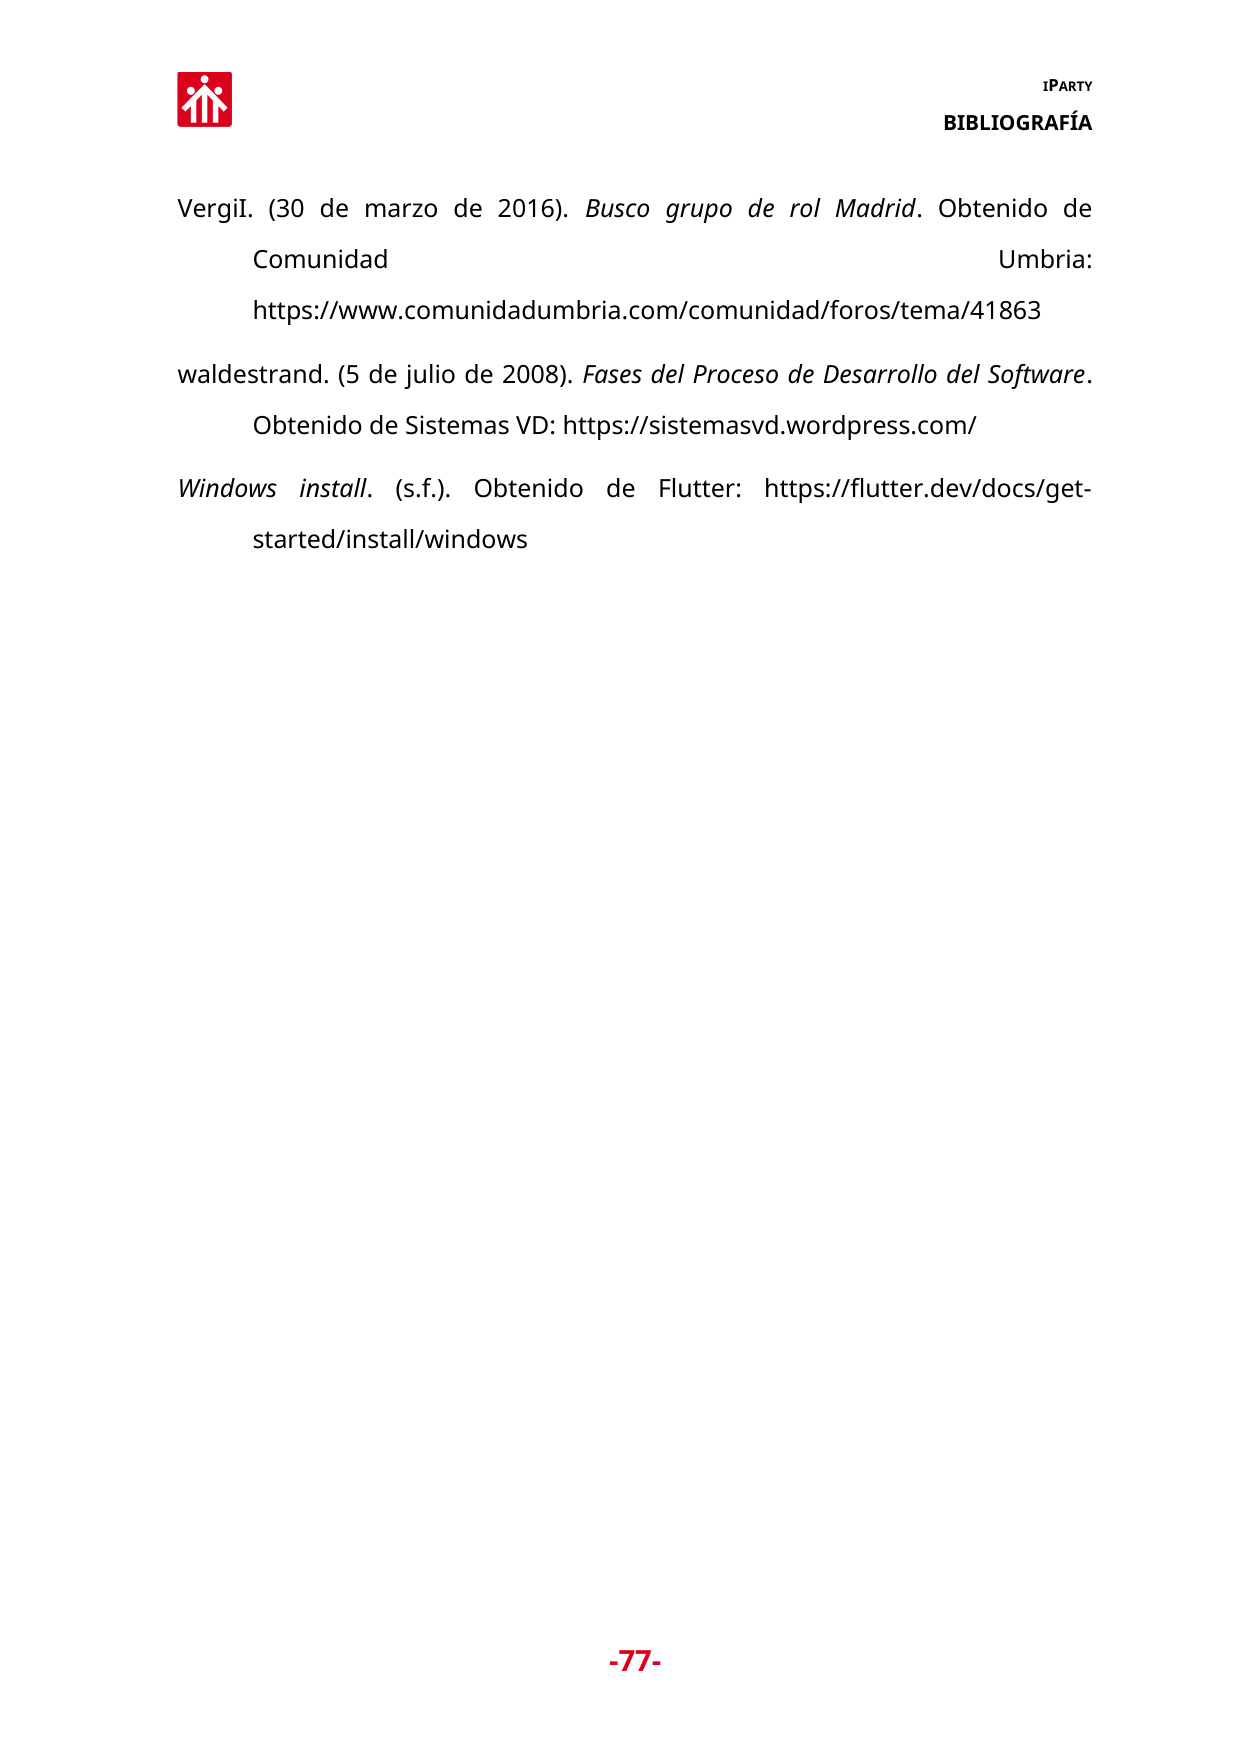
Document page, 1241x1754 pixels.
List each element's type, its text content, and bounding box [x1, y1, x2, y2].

text VergiI. (30 de marzo de 2016). Busco grupo de rol Madrid. Obtenido de Comunidad Umbria: https://www.comunidadumbria.com/comunidad/foros/tema/41863 [177, 191, 1092, 327]
picture [177, 72, 232, 127]
text waldestrand. (5 de julio de 2008). Fases del Proceso de Desarrollo del Software. Obtenido de Sistemas VD: https://sistemasvd.wordpress.com/ [177, 357, 1092, 442]
text Windows install. (s.f.). Obtenido de Flutter: https://flutter.dev/docs/get-started/install/windows [177, 471, 1092, 556]
